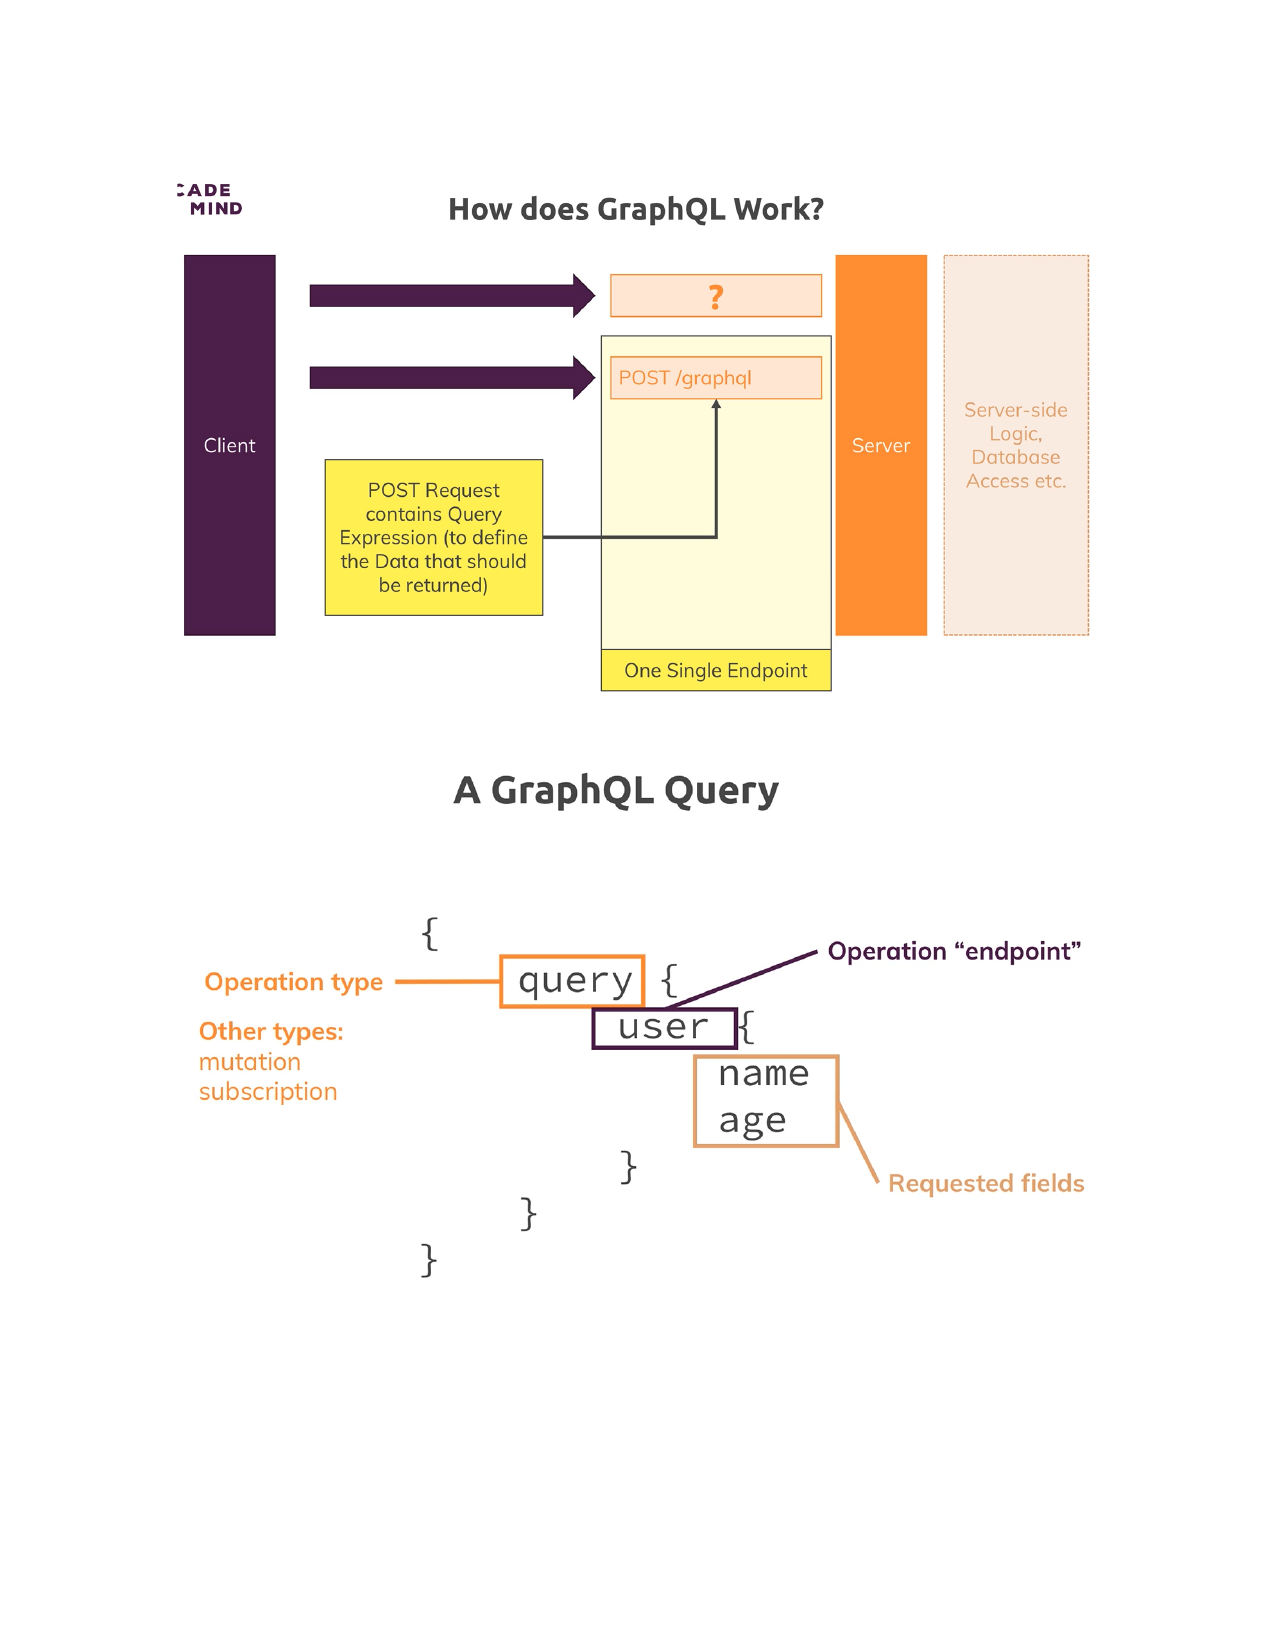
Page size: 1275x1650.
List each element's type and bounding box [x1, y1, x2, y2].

picture [177, 180, 1111, 698]
picture [177, 767, 1107, 1290]
